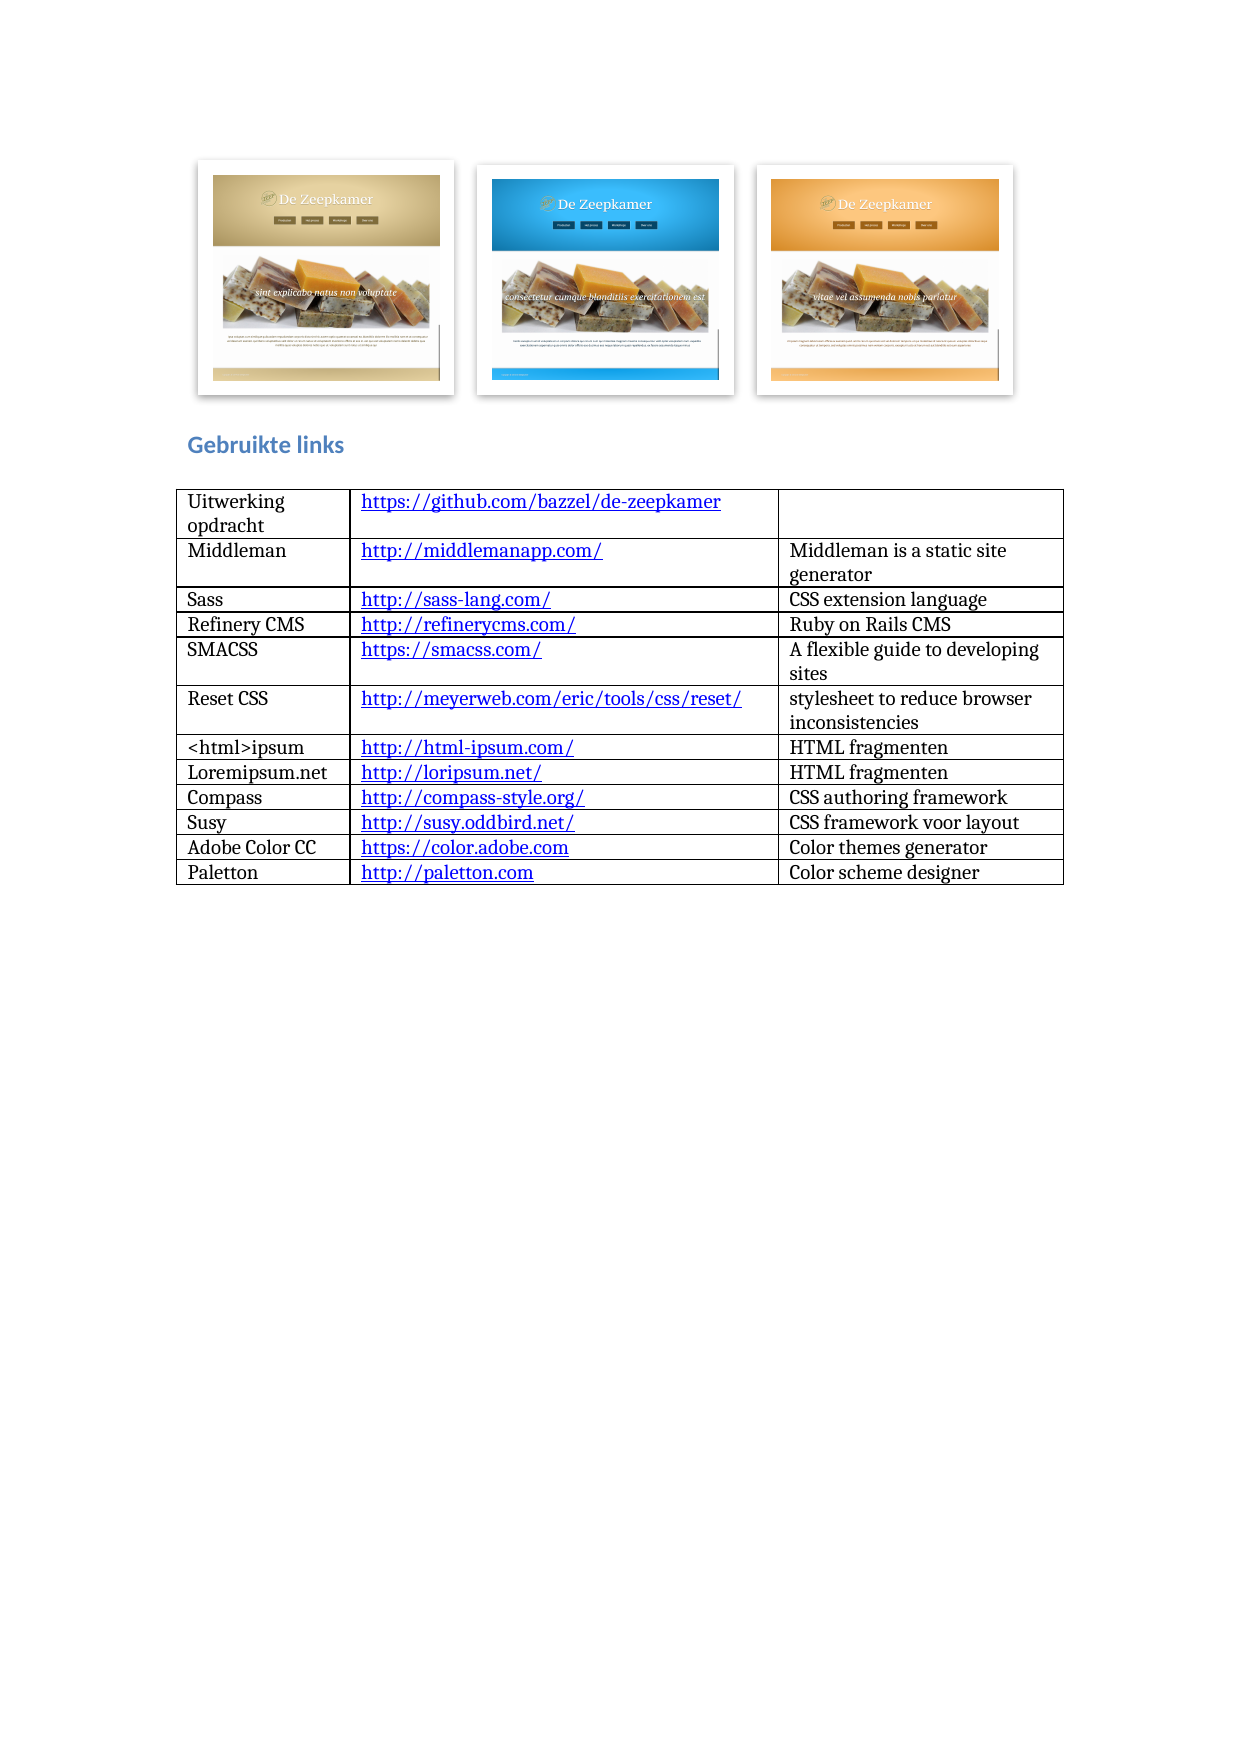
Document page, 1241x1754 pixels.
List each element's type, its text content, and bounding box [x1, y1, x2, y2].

table_cell A flexible guide to developing sites [779, 638, 1063, 685]
table_cell HTML fragmenten [779, 760, 1063, 784]
table_cell http://susy.oddbird.net/ [351, 810, 778, 834]
table_cell SMACSS [177, 638, 349, 685]
table_cell stylesheet to reduce browser inconsistencies [779, 686, 1063, 734]
table_cell Paletton [177, 860, 349, 884]
table_cell https://smacss.com/ [351, 638, 778, 685]
picture [213, 175, 440, 381]
table_cell Reset CSS [177, 686, 349, 734]
table_cell http://html-ipsum.com/ [351, 735, 778, 759]
table_cell <html>ipsum [177, 735, 349, 759]
table_cell Color scheme designer [779, 860, 1063, 884]
table_cell http://refinerycms.com/ [351, 613, 778, 636]
table_cell http://sass-lang.com/ [351, 588, 778, 611]
table_cell HTML fragmenten [779, 735, 1063, 759]
table_cell Loremipsum.net [177, 760, 349, 784]
table_cell http://compass-style.org/ [351, 785, 778, 809]
table_cell Susy [177, 810, 349, 834]
picture [771, 179, 999, 381]
table_cell http://meyerweb.com/eric/tools/css/reset/ [351, 686, 778, 734]
table_cell https://color.adobe.com [351, 835, 778, 859]
table_header https://github.com/bazzel/de-zeepkamer [351, 490, 778, 537]
table_cell CSS framework voor layout [779, 810, 1063, 834]
table_cell http://paletton.com [351, 860, 778, 884]
subtitle Gebruikte links [187, 429, 1053, 460]
table_cell CSS extension language [779, 588, 1063, 611]
table_cell Compass [177, 785, 349, 809]
table_cell CSS authoring framework [779, 785, 1063, 809]
table_cell Refinery CMS [177, 613, 349, 636]
table_cell http://middlemanapp.com/ [351, 539, 778, 586]
table_cell Middleman [177, 539, 349, 586]
table_header [779, 490, 1063, 537]
table_cell http://loripsum.net/ [351, 760, 778, 784]
table_cell Adobe Color CC [177, 835, 349, 859]
table_cell Sass [177, 588, 349, 611]
table_cell Ruby on Rails CMS [779, 613, 1063, 636]
table_cell Middleman is a static site generator [779, 539, 1063, 586]
table_cell Color themes generator [779, 835, 1063, 859]
table_header Uitwerking opdracht [177, 490, 349, 537]
picture [492, 179, 719, 380]
